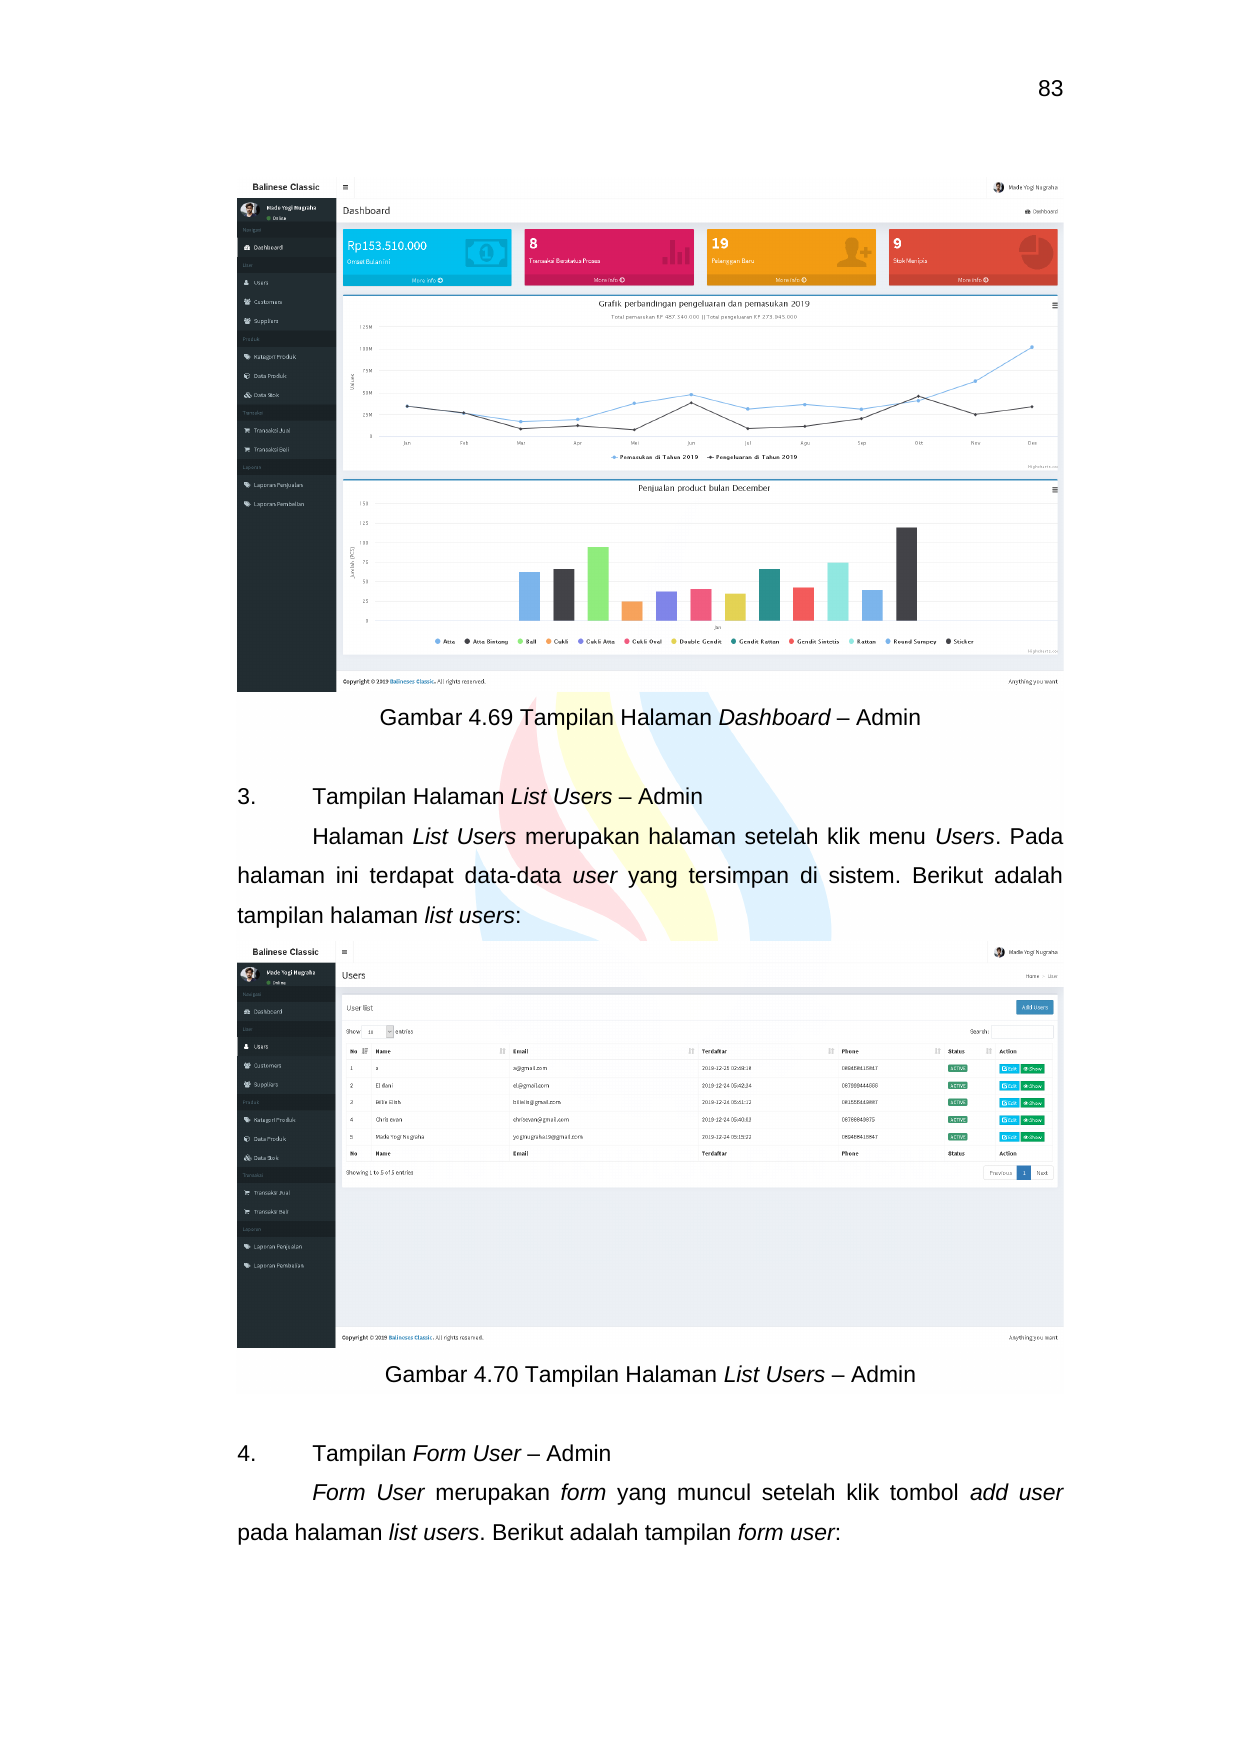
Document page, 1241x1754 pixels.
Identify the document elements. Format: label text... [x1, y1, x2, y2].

text Form User merupakan form yang muncul setelah klik tombol add user pada halaman list users. Berikut adalah tampilan form user: [237, 1479, 1063, 1545]
text Gambar 4.69 Tampilan Halaman Dashboard – Admin [237, 704, 1063, 731]
list Tampilan Form User – Admin [237, 1440, 1063, 1466]
picture [237, 177, 1064, 692]
text Halaman List Users merupakan halaman setelah klik menu Users. Pada halaman ini terdapat data-data user yang tersimpan di sistem. Berikut adalah tampilan halaman list users: [237, 823, 1063, 928]
list Tampilan Halaman List Users – Admin [237, 783, 1063, 810]
picture [237, 941, 1064, 1348]
text Gambar 4.70 Tampilan Halaman List Users – Admin [237, 1361, 1063, 1387]
